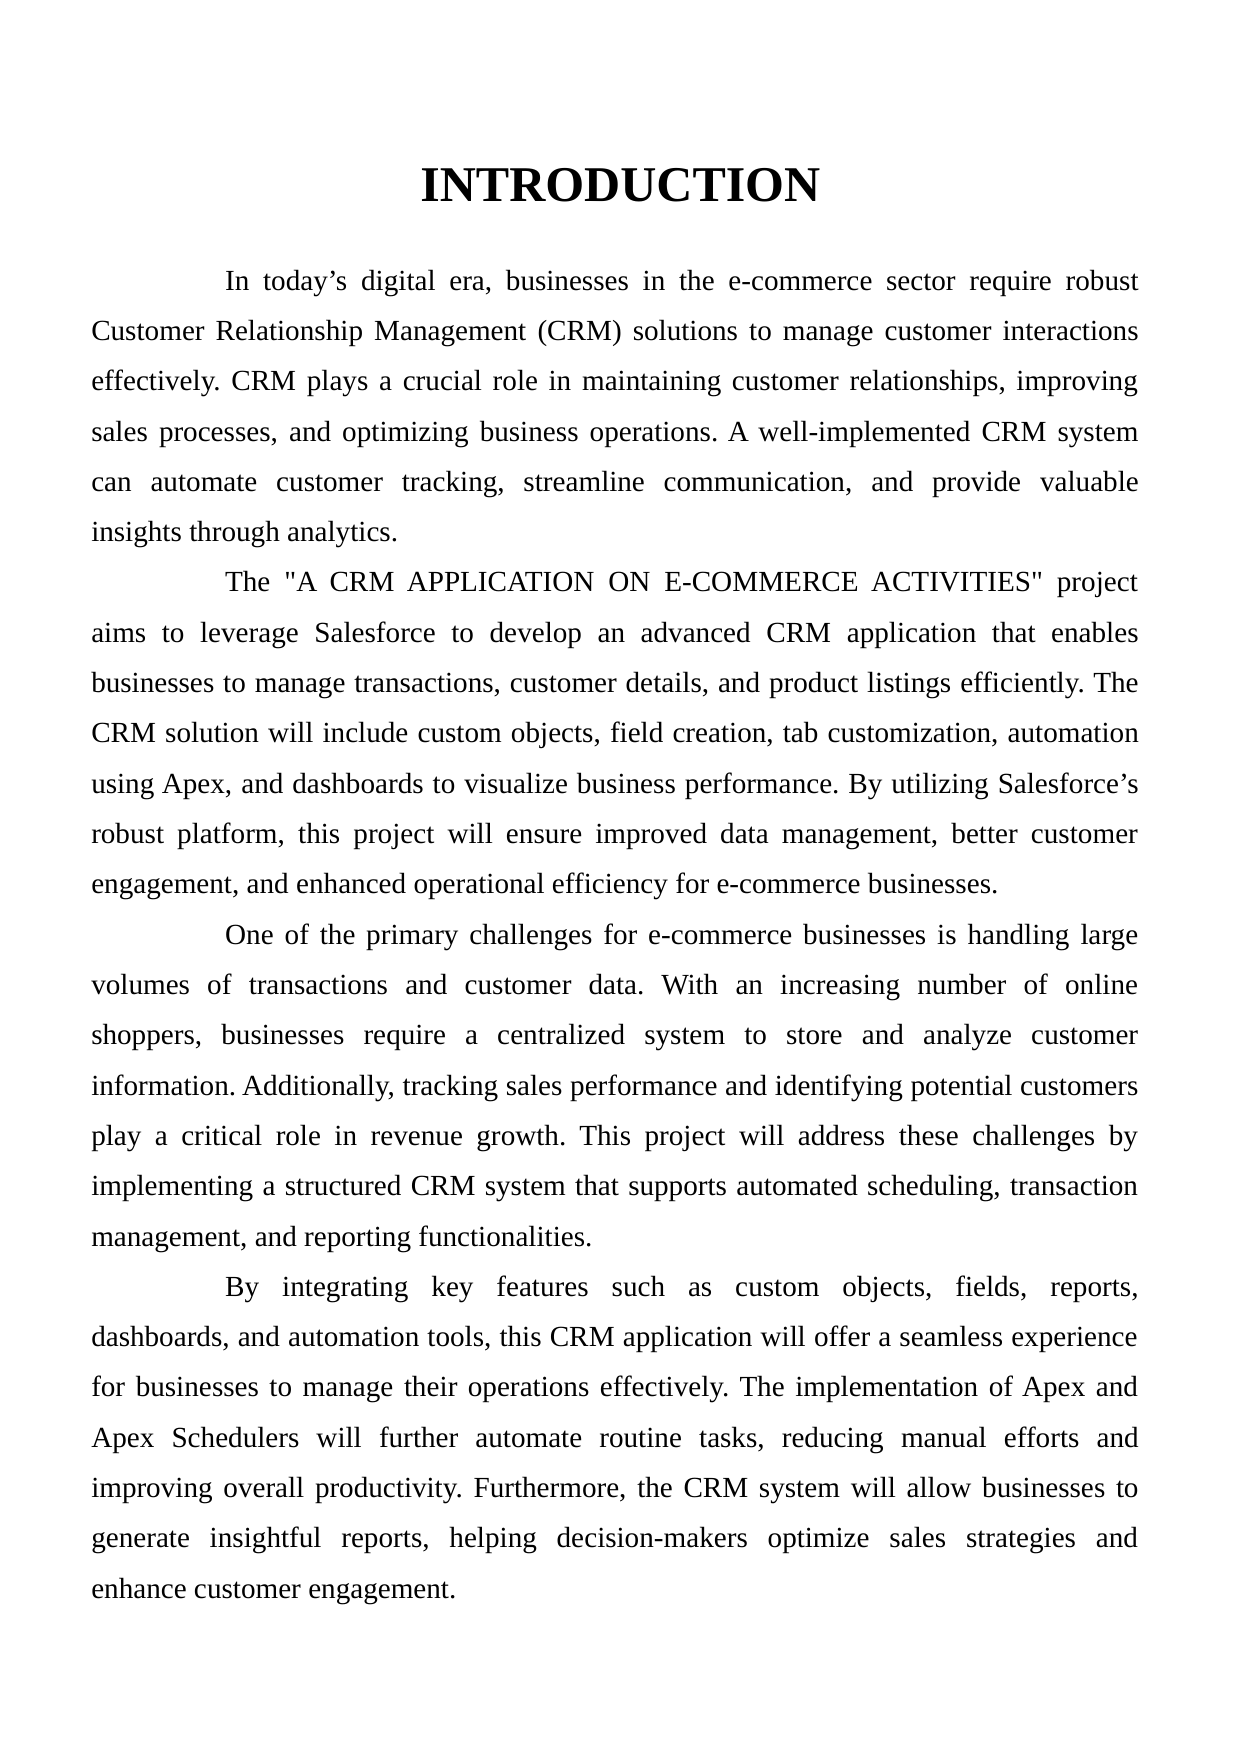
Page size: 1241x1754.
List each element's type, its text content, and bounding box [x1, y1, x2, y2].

text One of the primary challenges for e-commerce businesses is handling large volumes of transactions and customer data. With an increasing number of online shoppers, businesses require a centralized system to store and analyze customer information. Additionally, tracking sales performance and identifying potential customers play a critical role in revenue growth. This project will address these challenges by implementing a structured CRM system that supports automated scheduling, transaction management, and reporting functionalities. [91, 917, 1139, 1252]
text The "A CRM APPLICATION ON E-COMMERCE ACTIVITIES" project aims to leverage Salesforce to develop an advanced CRM application that enables businesses to manage transactions, customer details, and product listings efficiently. The CRM solution will include custom objects, field creation, tab customization, automation using Apex, and dashboards to visualize business performance. By utilizing Salesforce’s robust platform, this project will ensure improved data management, better customer engagement, and enhanced operational efficiency for e-commerce businesses. [91, 564, 1139, 900]
text In today’s digital era, businesses in the e-commerce sector require robust Customer Relationship Management (CRM) solutions to manage customer interactions effectively. CRM plays a crucial role in maintaining customer relationships, improving sales processes, and optimizing business operations. A well-implemented CRM system can automate customer tracking, streamline communication, and provide valuable insights through analytics. [91, 263, 1139, 548]
text INTRODUCTION [150, 155, 1090, 212]
text By integrating key features such as custom objects, fields, reports, dashboards, and automation tools, this CRM application will offer a seamless experience for businesses to manage their operations effectively. The implementation of Apex and Apex Schedulers will further automate routine tasks, reducing manual efforts and improving overall productivity. Furthermore, the CRM system will allow businesses to generate insightful reports, helping decision-makers optimize sales strategies and enhance customer engagement. [91, 1269, 1139, 1604]
